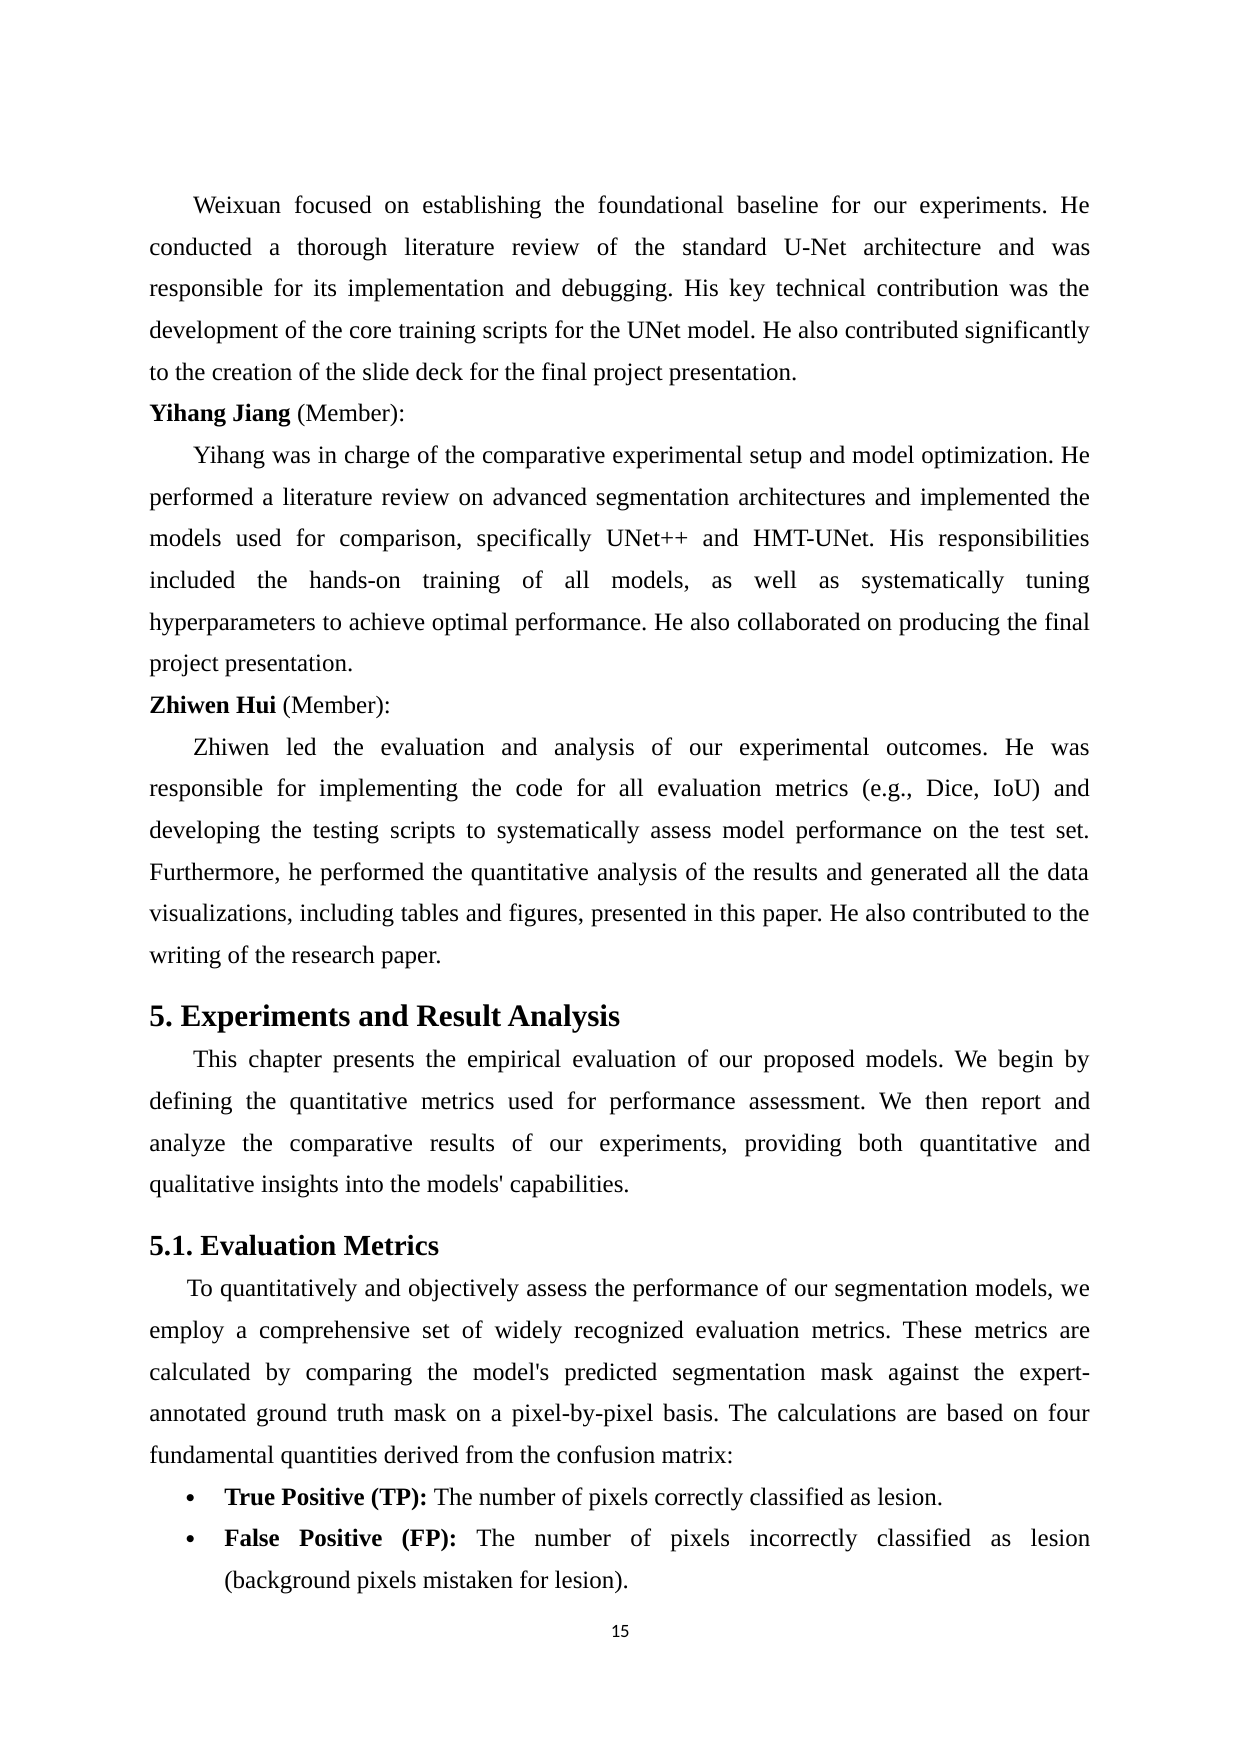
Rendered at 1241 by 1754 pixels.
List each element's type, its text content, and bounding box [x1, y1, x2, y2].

list True Positive (TP): The number of pixels correctly classified as lesion. [187, 1472, 1091, 1513]
text Weixuan focused on establishing the foundational baseline for our experiments. He conducted a thorough literature review of the standard U-Net architecture and was responsible for its implementation and debugging. His key technical contribution was the development of the core training scripts for the UNet model. He also contributed significantly to the creation of the slide deck for the final project presentation. [149, 180, 1091, 388]
text 5. Experiments and Result Analysis [149, 993, 1091, 1034]
text 5.1. Evaluation Metrics [149, 1222, 1091, 1263]
list False Positive (FP): The number of pixels incorrectly classified as lesion (background pixels mistaken for lesion). [187, 1513, 1091, 1597]
text Zhiwen led the evaluation and analysis of our experimental outcomes. He was responsible for implementing the code for all evaluation metrics (e.g., Dice, IoU) and developing the testing scripts to systematically assess model performance on the test set. Furthermore, he performed the quantitative analysis of the results and generated all the data visualizations, including tables and figures, presented in this paper. He also contributed to the writing of the research paper. [149, 722, 1091, 972]
text Zhiwen Hui (Member): [149, 680, 1091, 722]
text This chapter presents the empirical evaluation of our proposed models. We begin by defining the quantitative metrics used for performance assessment. We then report and analyze the comparative results of our experiments, providing both quantitative and qualitative insights into the models' capabilities. [149, 1034, 1091, 1201]
text To quantitatively and objectively assess the performance of our segmentation models, we employ a comprehensive set of widely recognized evaluation metrics. These metrics are calculated by comparing the model's predicted segmentation mask against the expert-annotated ground truth mask on a pixel-by-pixel basis. The calculations are based on four fundamental quantities derived from the confusion matrix: [149, 1263, 1091, 1472]
text Yihang Jiang (Member): [149, 388, 1091, 430]
text Yihang was in charge of the comparative experimental setup and model optimization. He performed a literature review on advanced segmentation architectures and implemented the models used for comparison, specifically UNet++ and HMT-UNet. His responsibilities included the hands-on training of all models, as well as systematically tuning hyperparameters to achieve optimal performance. He also collaborated on producing the final project presentation. [149, 430, 1091, 680]
